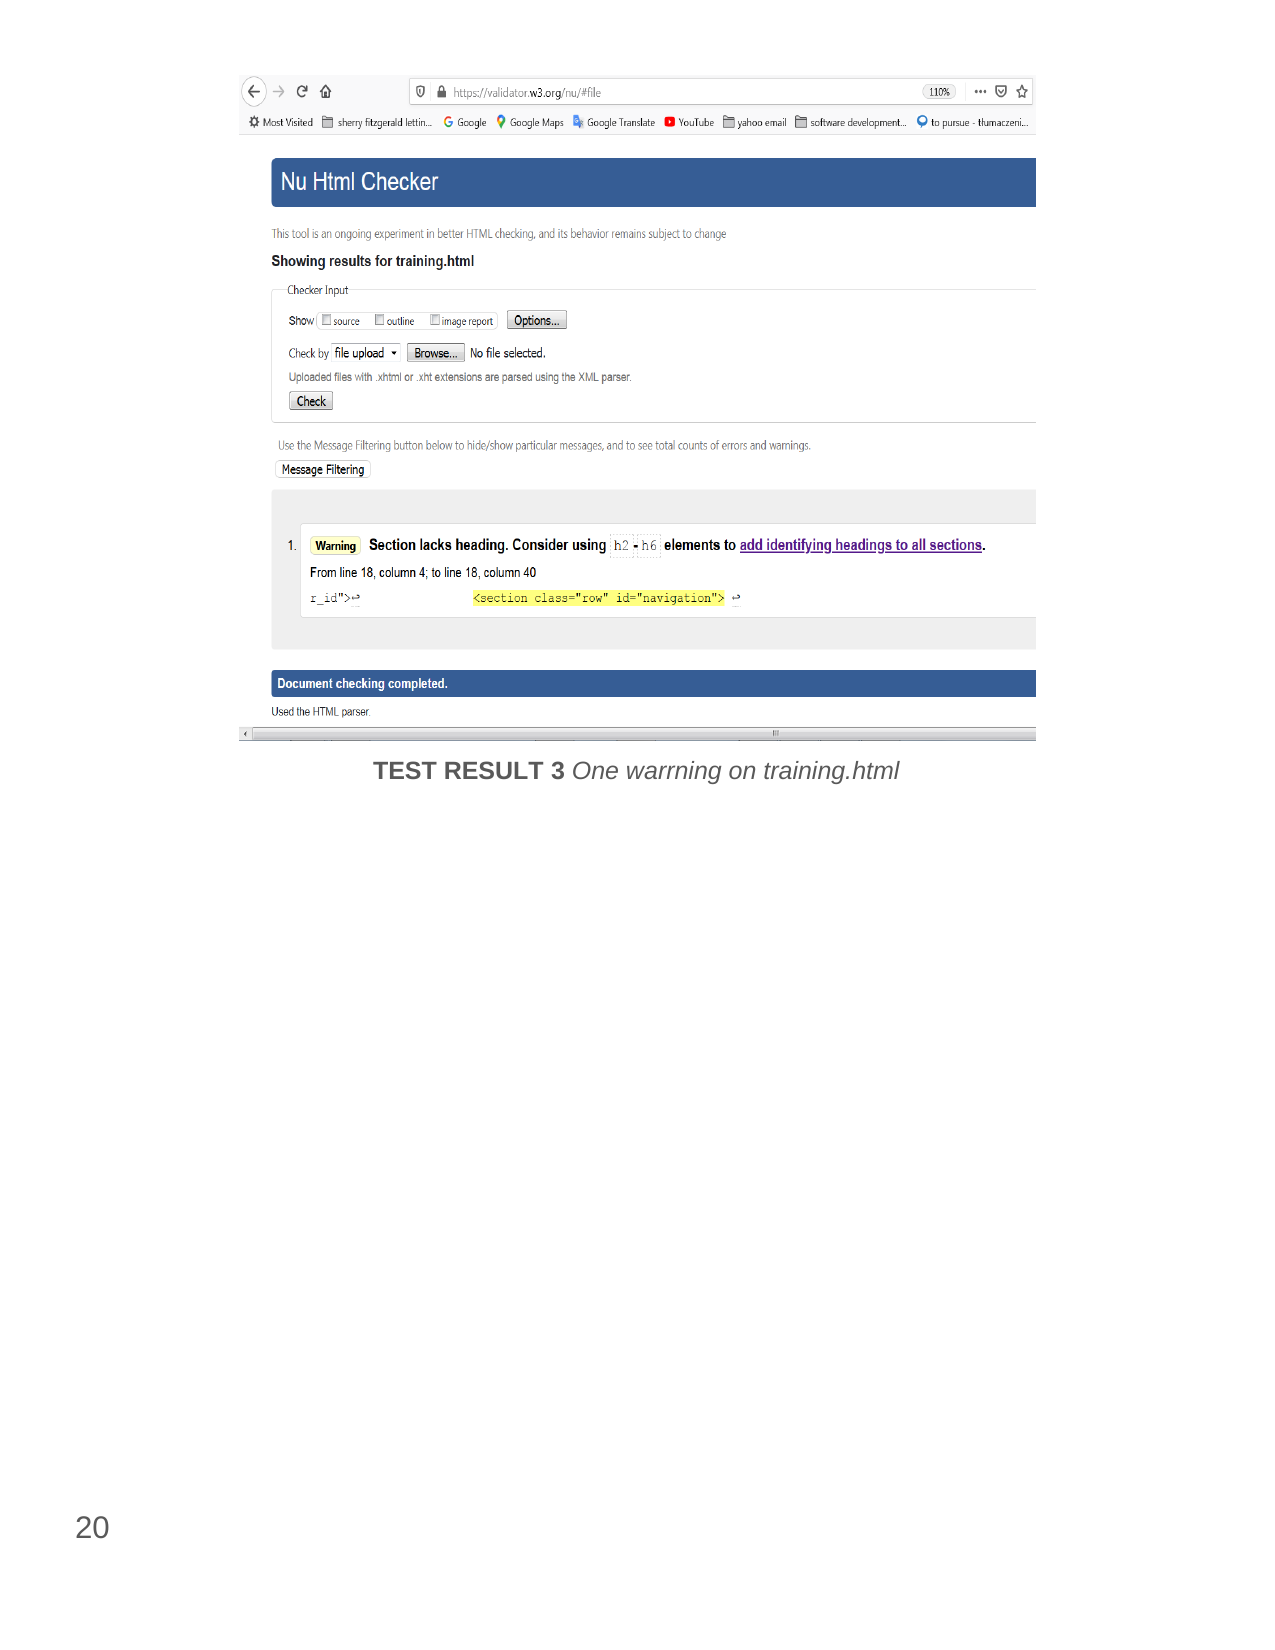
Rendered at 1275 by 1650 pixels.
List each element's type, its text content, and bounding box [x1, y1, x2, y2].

picture [239, 75, 1036, 741]
text TEST RESULT 3 One warrning on training.html [75, 756, 1200, 785]
